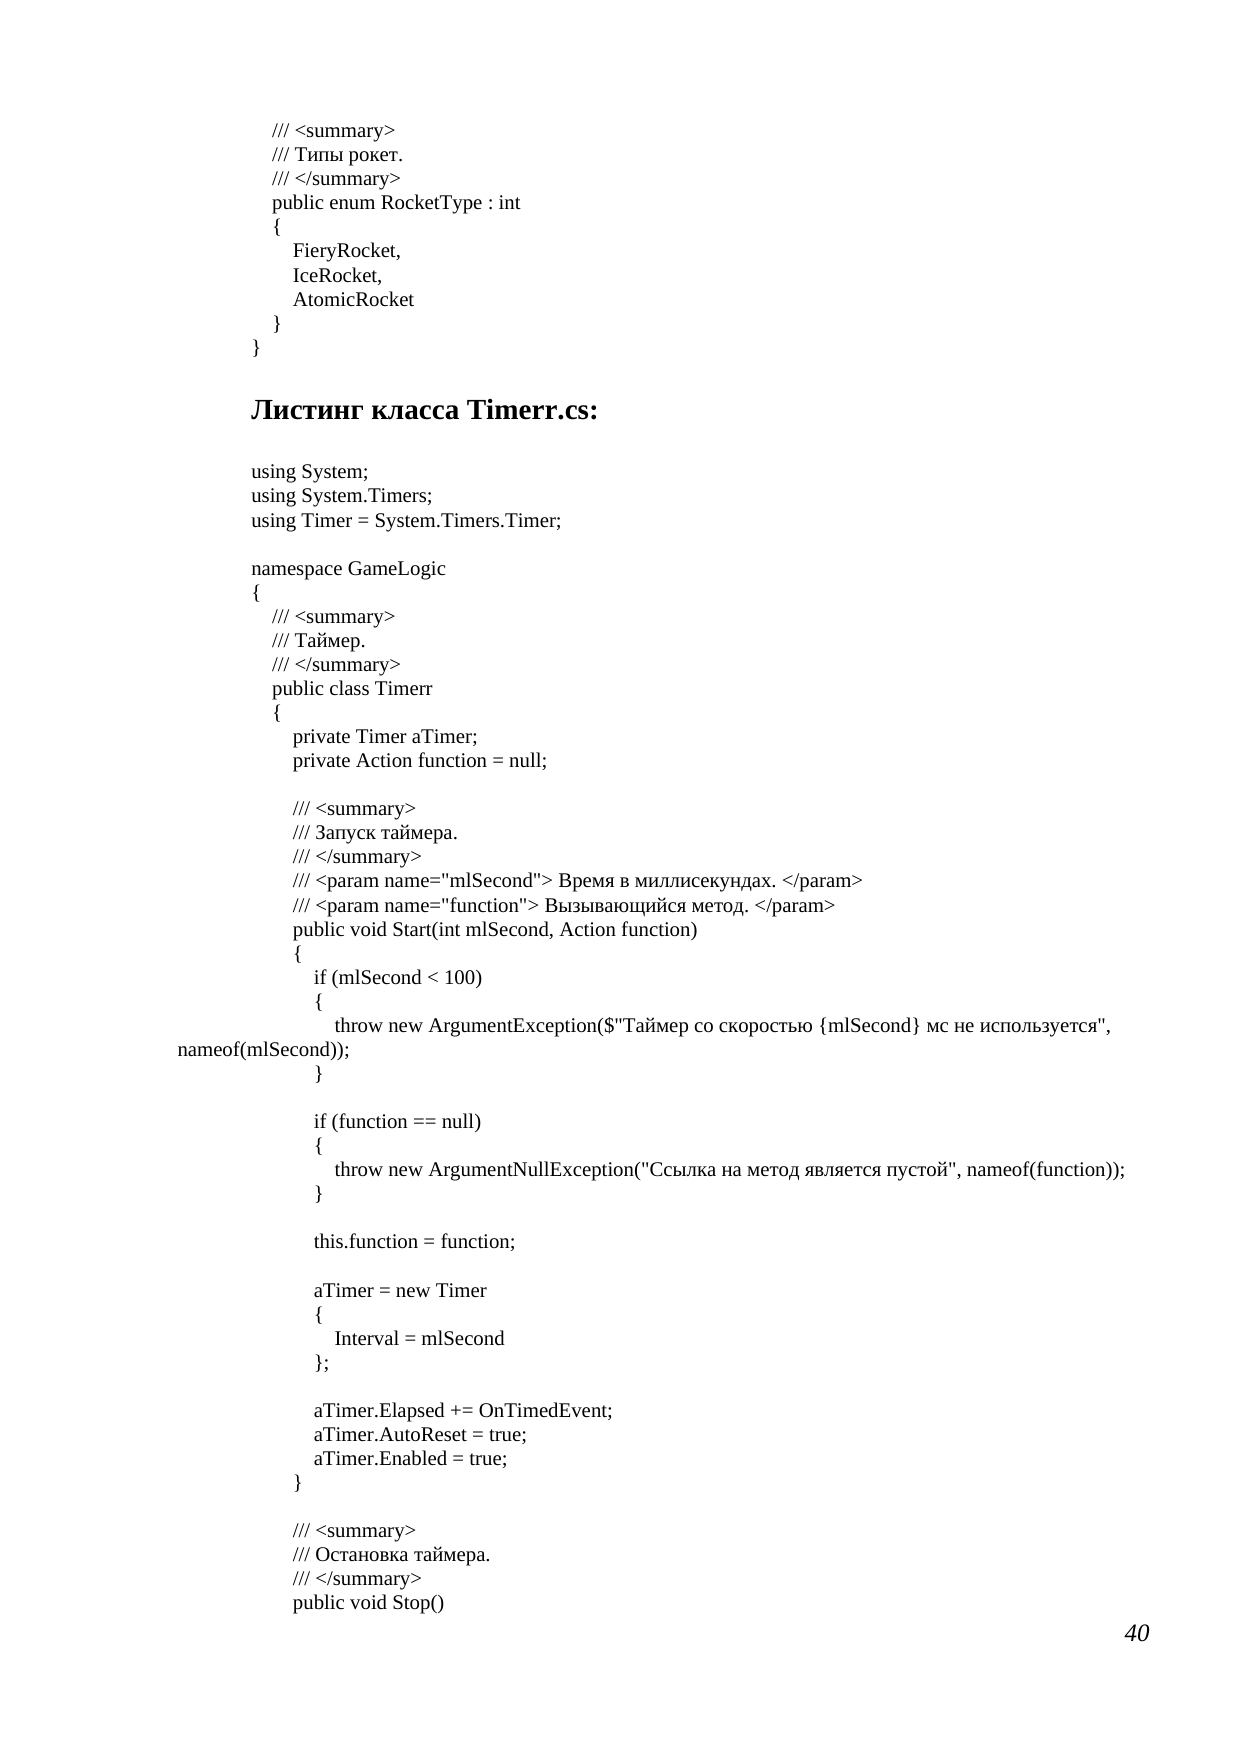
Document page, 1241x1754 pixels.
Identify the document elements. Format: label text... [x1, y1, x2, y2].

text } [177, 1061, 1152, 1085]
text /// Таймер. [177, 628, 1152, 652]
text /// <param name="mlSecond"> Время в миллисекундах. </param> [177, 868, 1152, 892]
text public void Start(int mlSecond, Action function) [177, 917, 1152, 941]
text } [177, 1470, 1152, 1494]
text this.function = function; [177, 1229, 1152, 1253]
text /// </summary> [177, 1566, 1152, 1590]
text aTimer.AutoReset = true; [177, 1422, 1152, 1446]
text /// <summary> [177, 604, 1152, 628]
text FieryRocket, [177, 238, 1152, 262]
text private Timer aTimer; [177, 724, 1152, 748]
text /// <summary> [177, 796, 1152, 820]
text throw new ArgumentNullException("Ссылка на метод является пустой", nameof(function)); [177, 1157, 1152, 1181]
text /// </summary> [177, 652, 1152, 676]
text { [177, 700, 1152, 724]
text throw new ArgumentException($"Таймер со скоростью {mlSecond} мс не используется", nameof(mlSecond)); [177, 1013, 1152, 1061]
text Interval = mlSecond [177, 1326, 1152, 1350]
text }; [177, 1350, 1152, 1374]
text /// Запуск таймера. [177, 820, 1152, 844]
text public class Timerr [177, 676, 1152, 700]
text /// <param name="function"> Вызывающийся метод. </param> [177, 892, 1152, 917]
text if (function == null) [177, 1109, 1152, 1133]
text public enum RocketType : int [177, 190, 1152, 214]
text { [177, 580, 1152, 604]
text } [177, 311, 1152, 335]
text aTimer = new Timer [177, 1277, 1152, 1302]
text private Action function = null; [177, 748, 1152, 772]
text using System.Timers; [177, 483, 1152, 507]
text using Timer = System.Timers.Timer; [177, 507, 1152, 532]
text /// Типы рокет. [177, 142, 1152, 166]
text { [177, 941, 1152, 965]
text AtomicRocket [177, 287, 1152, 311]
text IceRocket, [177, 262, 1152, 287]
text /// <summary> [177, 1518, 1152, 1542]
text { [177, 1302, 1152, 1326]
text /// </summary> [177, 166, 1152, 190]
text /// Остановка таймера. [177, 1542, 1152, 1566]
text aTimer.Enabled = true; [177, 1446, 1152, 1470]
text namespace GameLogic [177, 556, 1152, 580]
text aTimer.Elapsed += OnTimedEvent; [177, 1398, 1152, 1422]
text { [177, 989, 1152, 1013]
text Листинг класса Timerr.cs: [177, 392, 1152, 426]
text } [177, 335, 1152, 359]
text using System; [177, 459, 1152, 483]
text public void Stop() [177, 1590, 1152, 1614]
text { [177, 214, 1152, 238]
text { [177, 1133, 1152, 1157]
text /// </summary> [177, 844, 1152, 868]
text } [177, 1181, 1152, 1205]
text if (mlSecond < 100) [177, 965, 1152, 989]
text /// <summary> [177, 118, 1152, 142]
